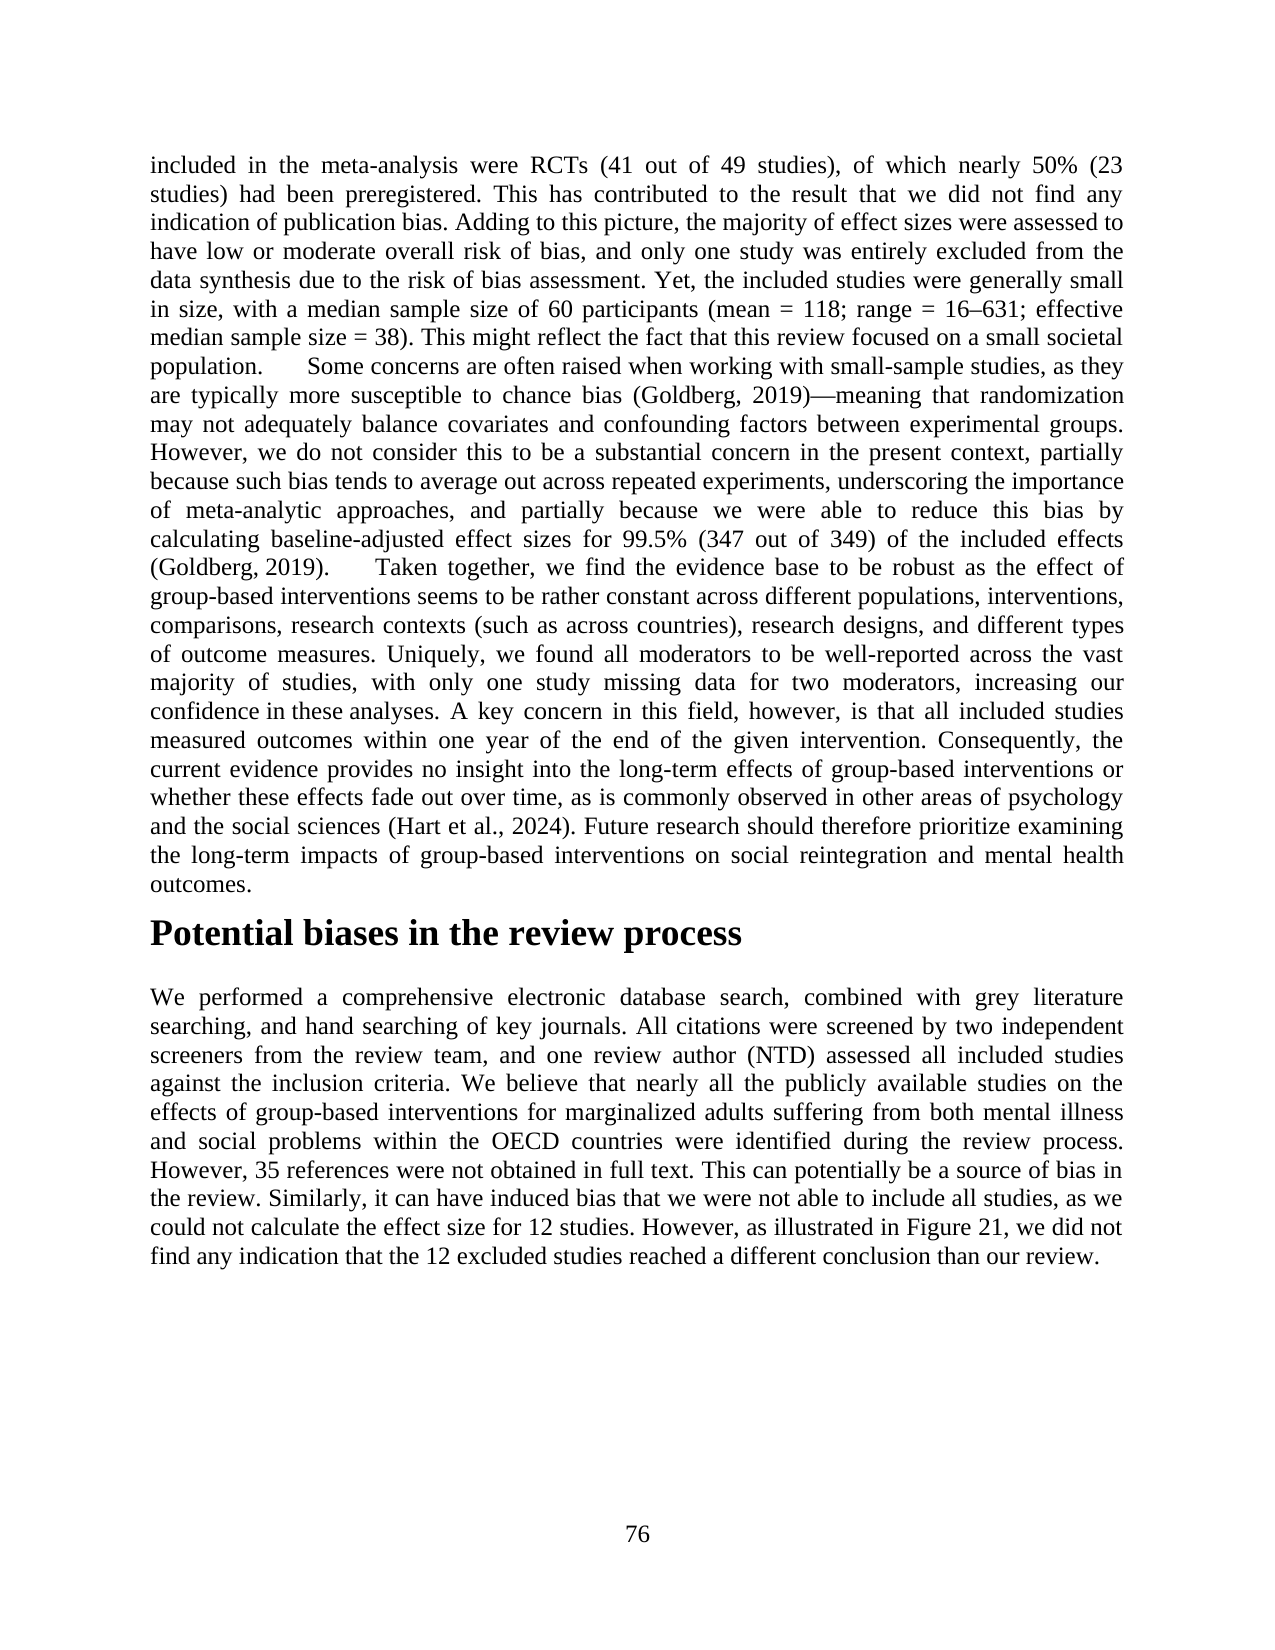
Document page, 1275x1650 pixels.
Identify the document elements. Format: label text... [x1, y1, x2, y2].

text We performed a comprehensive electronic database search, combined with grey literature searching, and hand searching of key journals. All citations were screened by two independent screeners from the review team, and one review author (NTD) assessed all included studies against the inclusion criteria. We believe that nearly all the publicly available studies on the effects of group-based interventions for marginalized adults suffering from both mental illness and social problems within the OECD countries were identified during the review process. However, 35 references were not obtained in full text. This can potentially be a source of bias in the review. Similarly, it can have induced bias that we were not able to include all studies, as we could not calculate the effect size for 12 studies. However, as illustrated in Figure 21, we did not find any indication that the 12 excluded studies reached a different conclusion than our review. [150, 982, 1125, 1270]
subtitle Potential biases in the review process [150, 910, 1125, 953]
